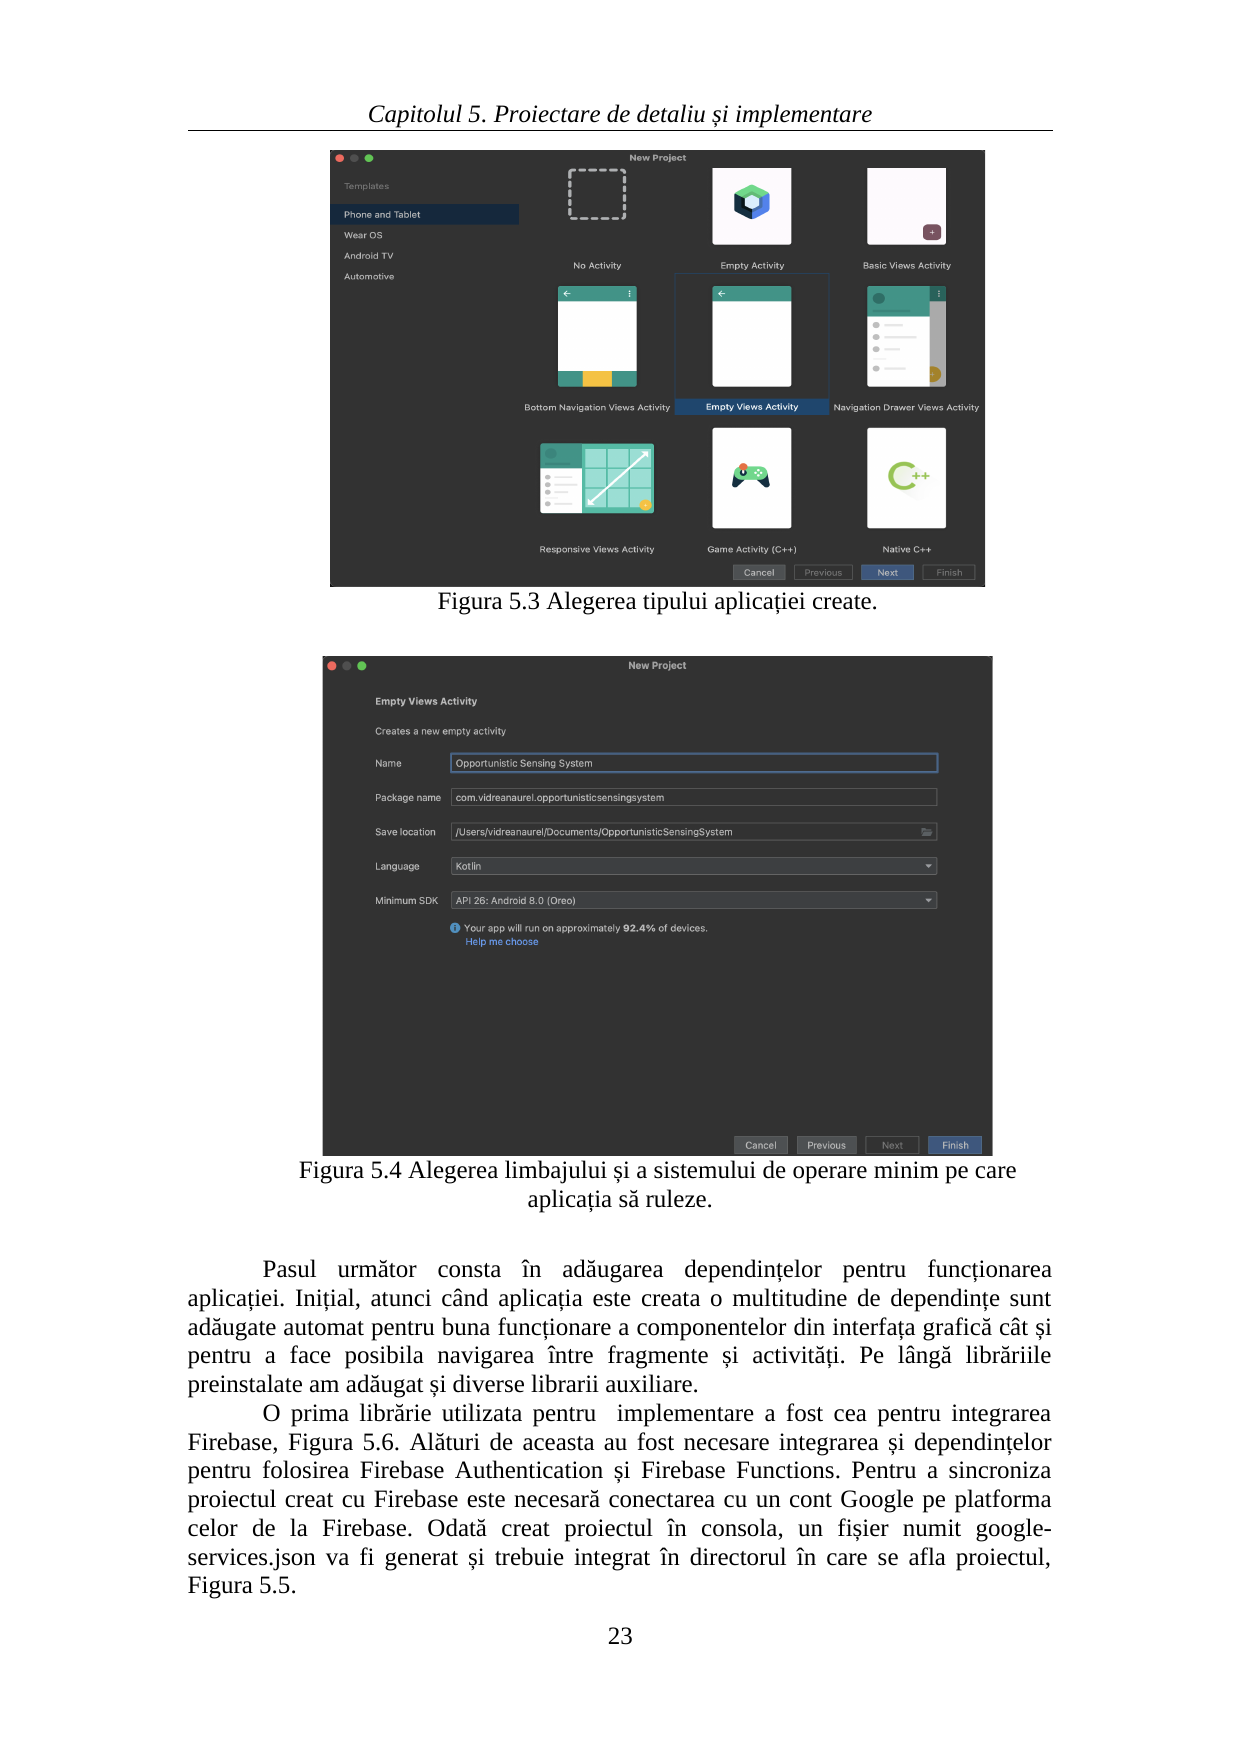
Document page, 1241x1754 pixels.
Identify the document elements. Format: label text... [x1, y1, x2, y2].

picture [330, 150, 986, 587]
text Pasul următor consta în adăugarea dependințelor pentru funcționarea aplicației. Inițial, atunci când aplicația este creata o multitudine de dependințe sunt adăugate automat pentru buna funcționare a componentelor din interfața grafică cât și pentru a face posibila navigarea între fragmente și activități. Pe lângă librăriile preinstalate am adăugat și diverse librarii auxiliare. [187, 1254, 1053, 1398]
picture [322, 656, 993, 1156]
